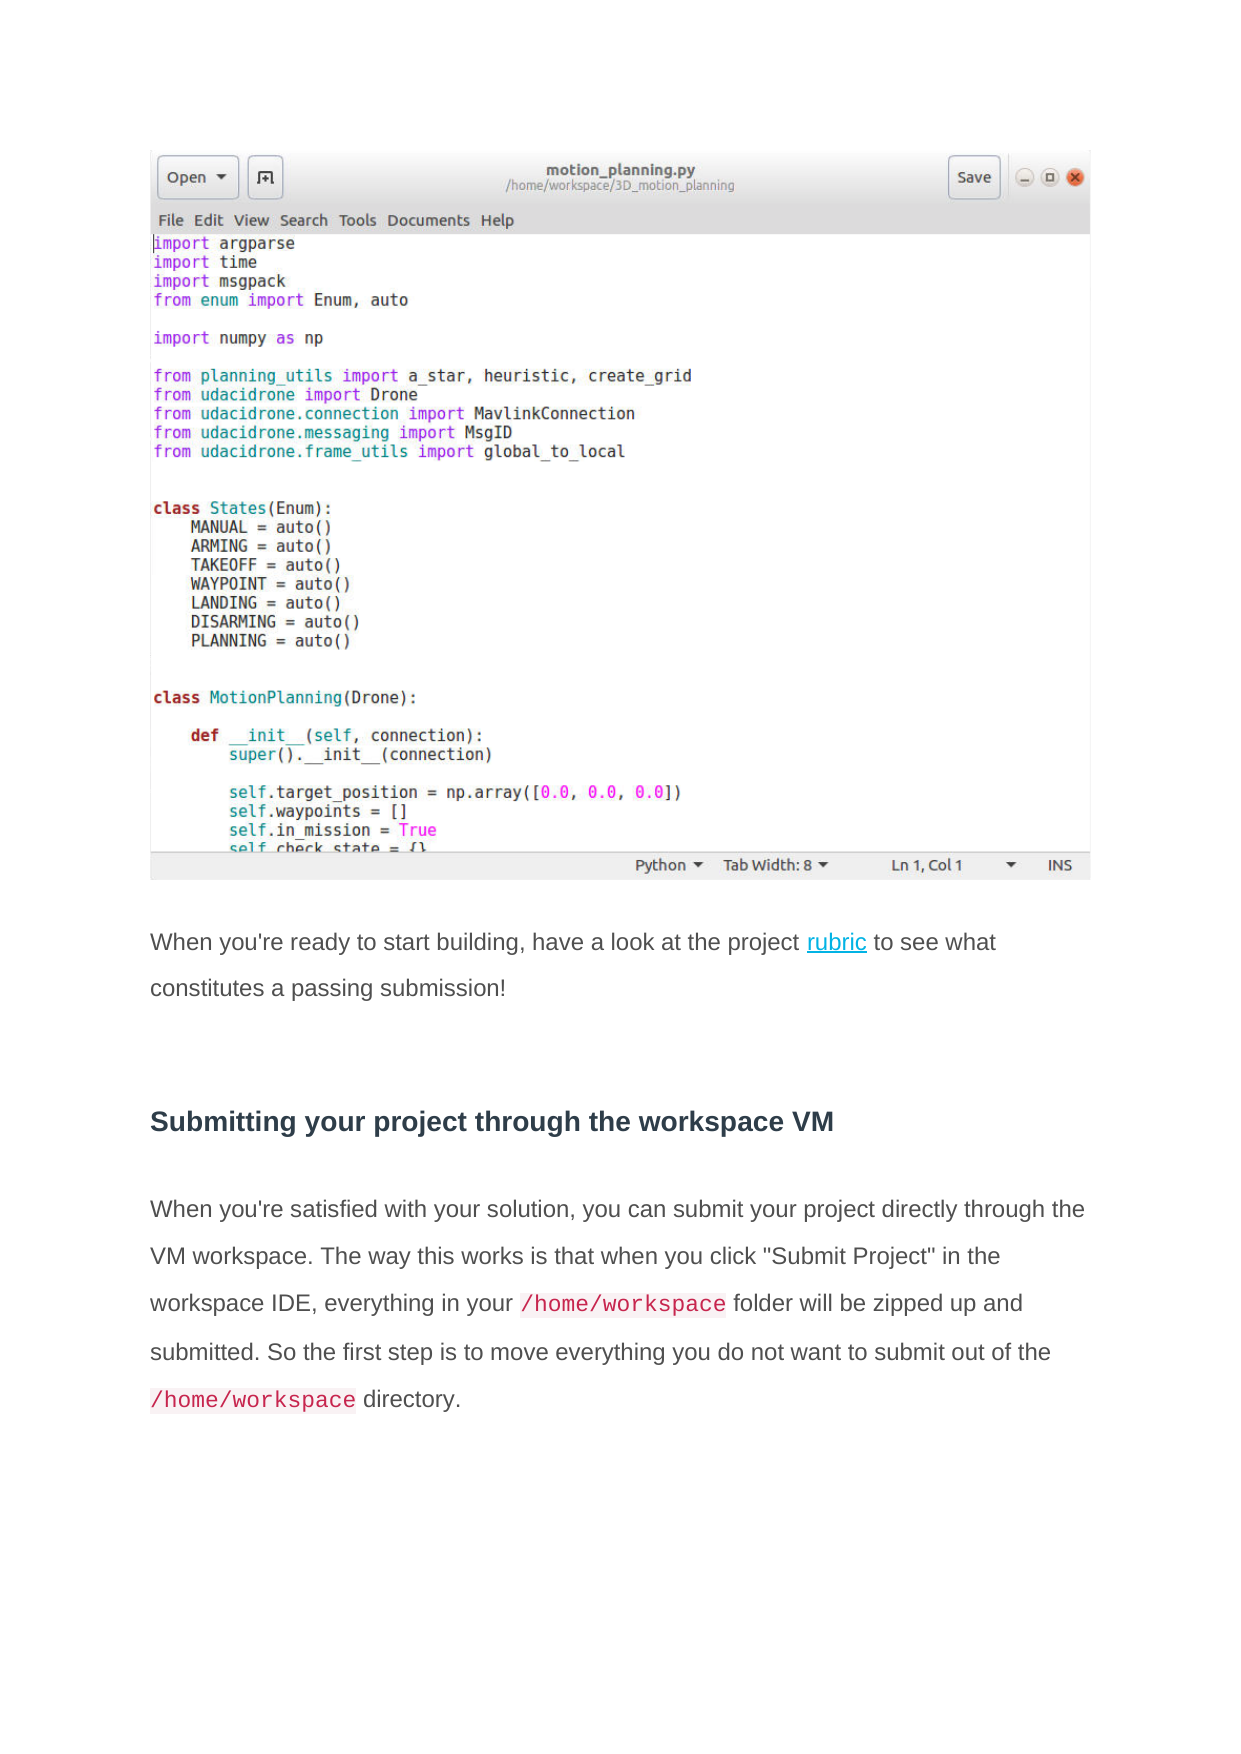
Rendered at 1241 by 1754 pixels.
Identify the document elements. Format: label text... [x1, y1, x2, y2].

picture [150, 150, 1091, 880]
subtitle Submitting your project through the workspace VM [150, 1104, 1090, 1137]
text When you're satisfied with your solution, you can submit your project directly through the VM workspace. The way this works is that when you click "Submit Project" in the workspace IDE, everything in your /home/workspace folder will be zipped up and submitted. So the first step is to move everything you do not want to submit out of the /home/workspace directory. [150, 1195, 1090, 1414]
text When you're ready to start building, have a look at the project rubric to see what constitutes a passing submission! [150, 927, 1090, 1002]
